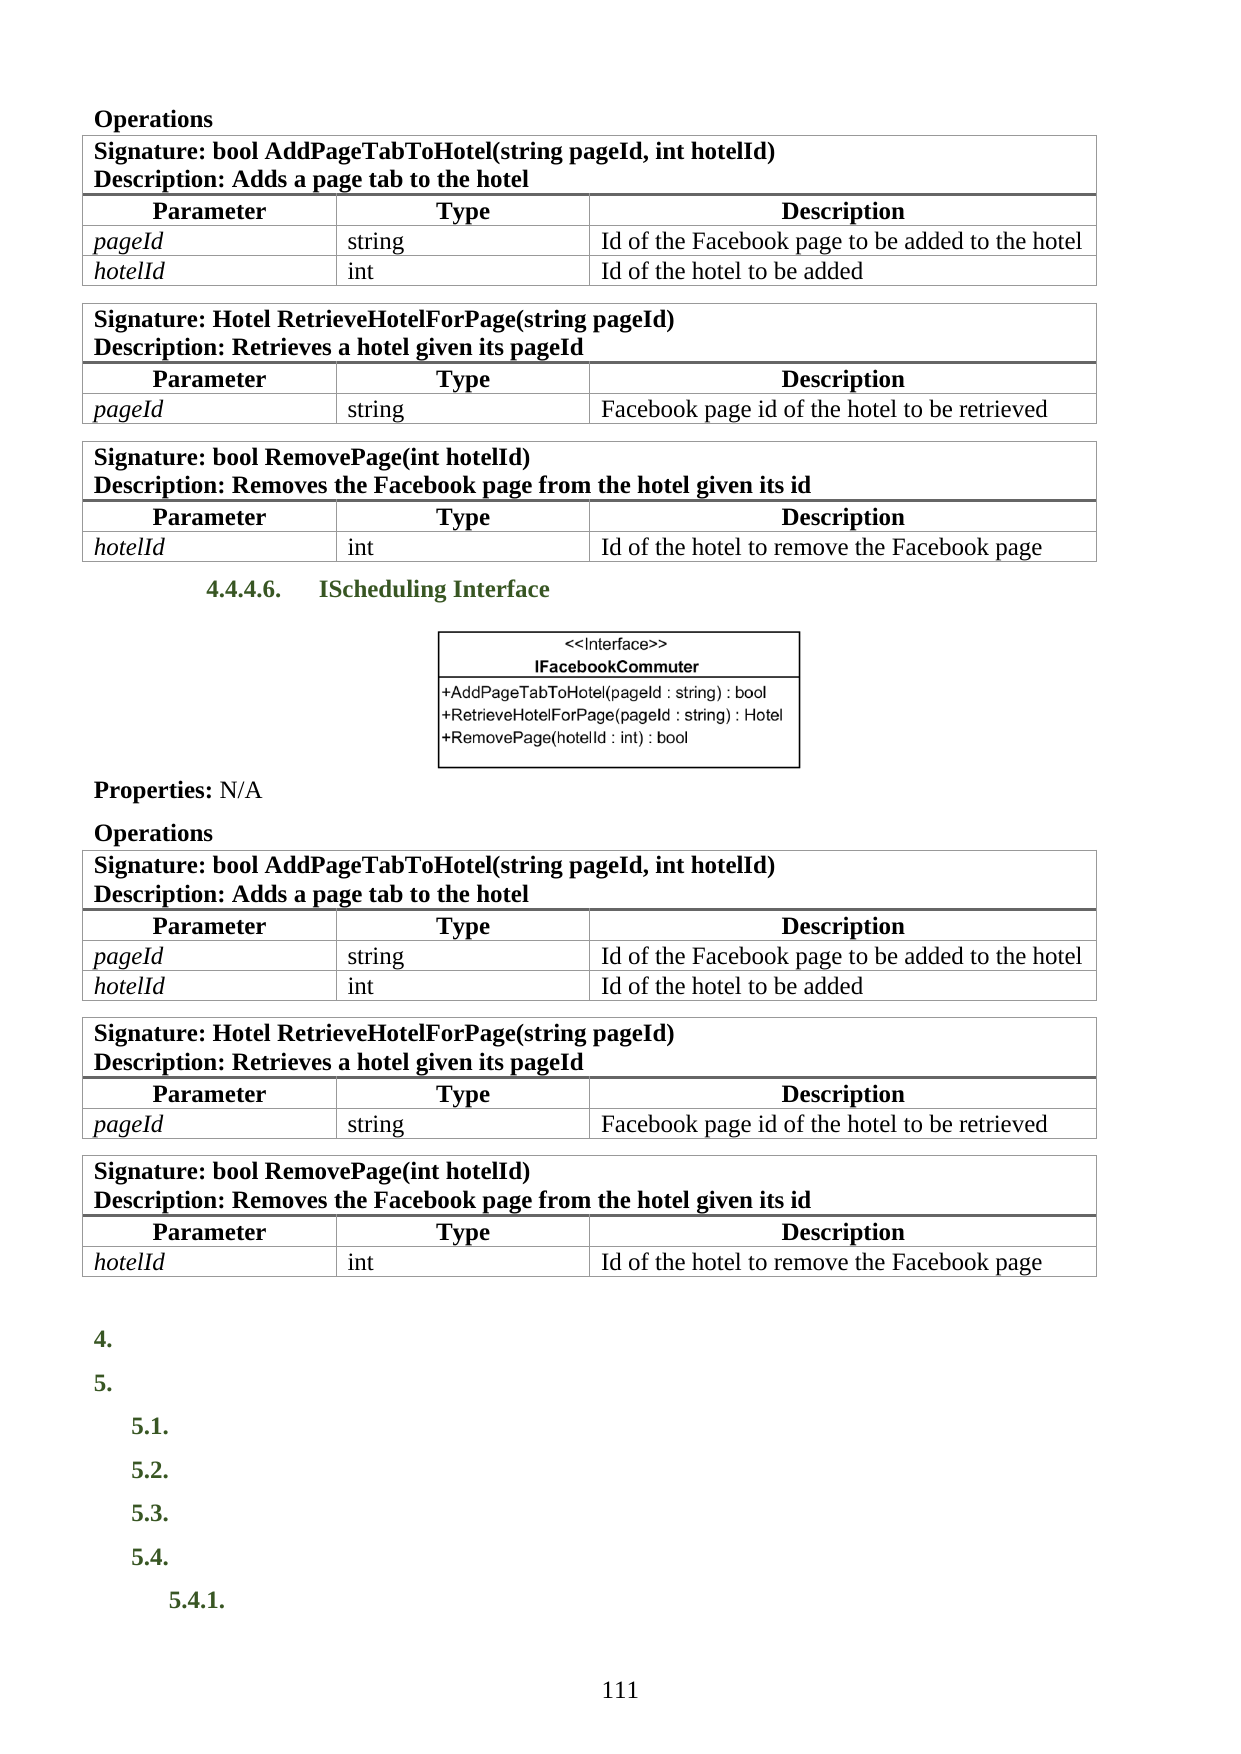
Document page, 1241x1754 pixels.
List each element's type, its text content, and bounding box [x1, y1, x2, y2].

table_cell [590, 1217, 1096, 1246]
text Operations [94, 104, 1146, 132]
text Operations [94, 818, 1146, 847]
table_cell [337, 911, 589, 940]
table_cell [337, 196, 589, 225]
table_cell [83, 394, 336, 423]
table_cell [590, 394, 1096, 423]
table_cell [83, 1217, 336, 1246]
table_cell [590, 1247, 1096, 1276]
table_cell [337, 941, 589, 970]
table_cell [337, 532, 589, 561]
subtitle IScheduling Interface [206, 574, 1146, 603]
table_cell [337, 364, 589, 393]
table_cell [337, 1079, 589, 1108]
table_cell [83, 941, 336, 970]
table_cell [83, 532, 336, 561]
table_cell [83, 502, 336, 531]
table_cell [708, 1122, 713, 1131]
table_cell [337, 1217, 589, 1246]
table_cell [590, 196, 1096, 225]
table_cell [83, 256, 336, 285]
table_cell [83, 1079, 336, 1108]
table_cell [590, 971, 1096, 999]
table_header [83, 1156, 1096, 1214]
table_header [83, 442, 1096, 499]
text Properties: N/A [94, 775, 1146, 804]
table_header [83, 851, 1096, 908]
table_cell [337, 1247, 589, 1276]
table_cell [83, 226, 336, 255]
picture [435, 617, 805, 773]
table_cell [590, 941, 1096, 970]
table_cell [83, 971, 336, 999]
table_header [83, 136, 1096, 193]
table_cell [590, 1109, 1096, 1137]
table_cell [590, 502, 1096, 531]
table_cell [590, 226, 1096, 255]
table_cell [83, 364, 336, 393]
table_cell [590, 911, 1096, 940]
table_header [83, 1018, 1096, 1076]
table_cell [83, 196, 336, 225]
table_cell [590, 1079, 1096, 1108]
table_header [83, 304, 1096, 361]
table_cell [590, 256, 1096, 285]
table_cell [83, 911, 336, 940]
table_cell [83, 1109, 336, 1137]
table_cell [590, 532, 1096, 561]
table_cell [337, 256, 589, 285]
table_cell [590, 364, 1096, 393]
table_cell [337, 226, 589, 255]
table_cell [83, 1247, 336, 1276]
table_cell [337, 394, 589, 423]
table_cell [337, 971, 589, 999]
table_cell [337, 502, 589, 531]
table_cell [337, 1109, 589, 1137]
